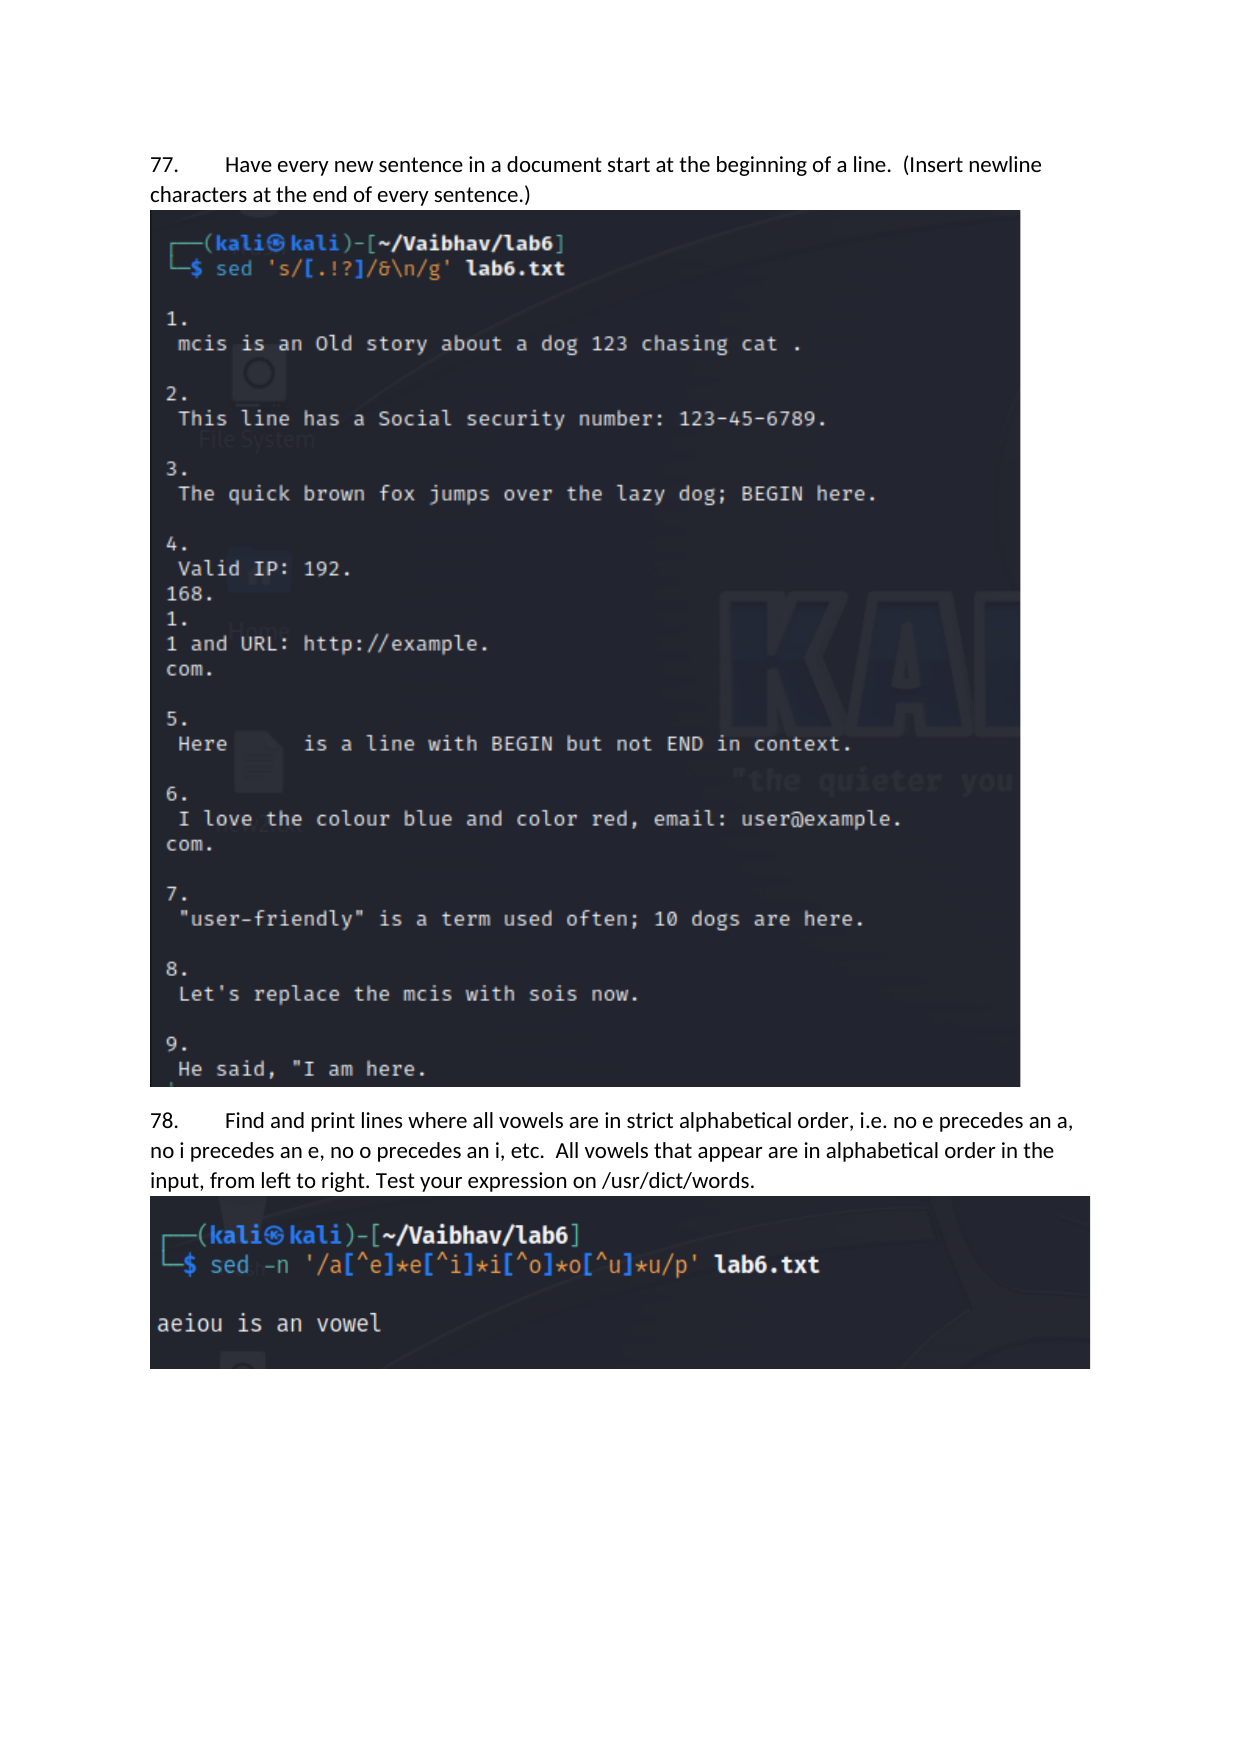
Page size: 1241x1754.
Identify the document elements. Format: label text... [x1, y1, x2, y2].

text 78. Find and print lines where all vowels are in strict alphabetical order, i.e. no e precedes an a, no i precedes an e, no o precedes an i, etc. All vowels that appear are in alphabetical order in the input, from left to right. Test your expression on /usr/dict/words. [150, 1106, 1090, 1196]
picture [150, 1196, 1091, 1369]
picture [150, 210, 1021, 1087]
